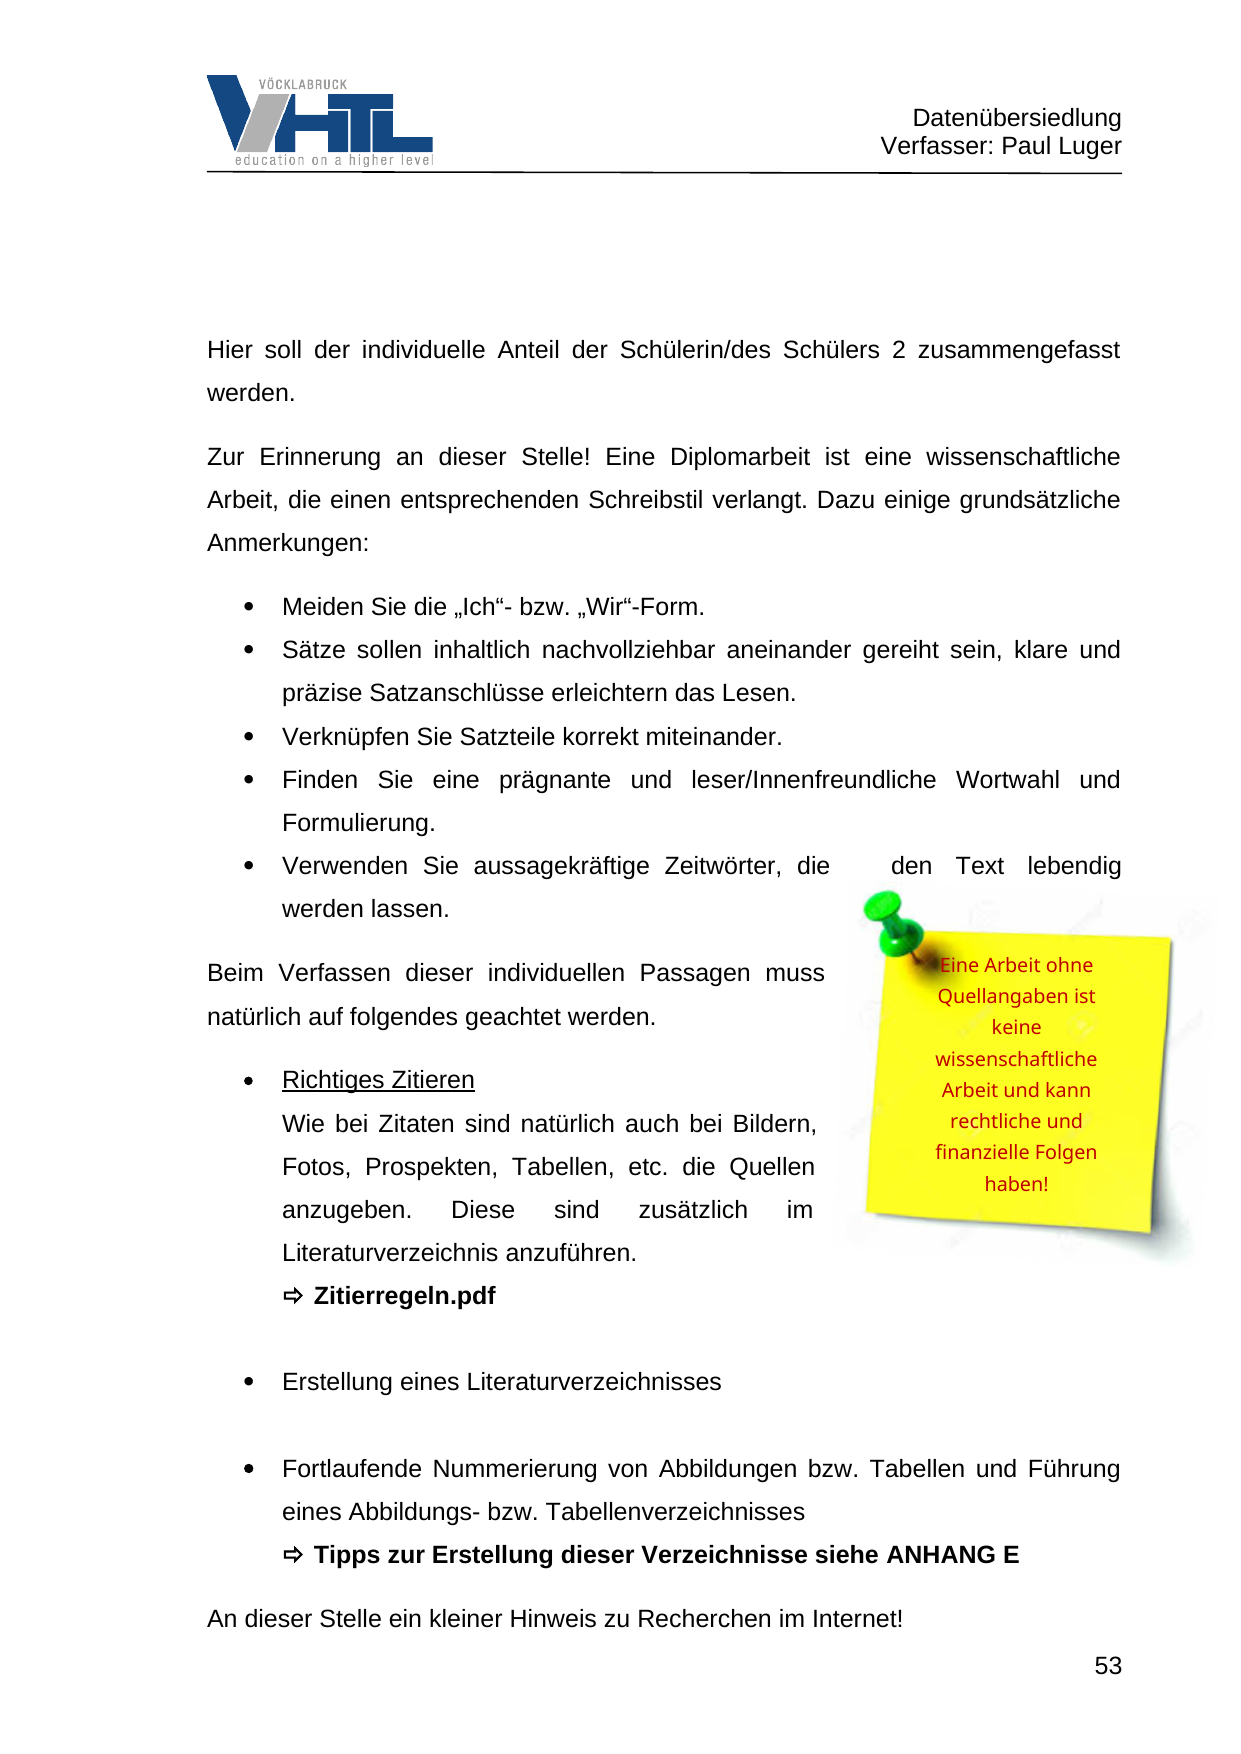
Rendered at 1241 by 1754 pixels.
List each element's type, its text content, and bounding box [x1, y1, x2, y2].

list Verknüpfen Sie Satzteile korrekt miteinander. [244, 722, 1122, 750]
text An dieser Stelle ein kleiner Hinweis zu Recherchen im Internet! [207, 1604, 1122, 1633]
text Zur Erinnerung an dieser Stelle! Eine Diplomarbeit ist eine wissenschaftliche Arbeit, die einen entsprechenden Schreibstil verlangt. Dazu einige grundsätzliche Anmerkungen: [207, 442, 1122, 557]
list Verwenden Sie aussagekräftige Zeitwörter, die den Text lebendig werden lassen. [244, 851, 1122, 923]
picture [206, 75, 433, 167]
text Beim Verfassen dieser individuellen Passagen muss natürlich auf folgendes geachtet werden. [207, 958, 846, 1030]
list Fortlaufende Nummerierung von Abbildungen bzw. Tabellen und Führung eines Abbildungs- bzw. Tabellenverzeichnisses Tipps zur Erstellung dieser Verzeichnisse siehe ANHANG E [244, 1454, 1122, 1569]
list Erstellung eines Literaturverzeichnisses [244, 1367, 1122, 1396]
list Meiden Sie die „Ich“- bzw. „Wir“-Form. [244, 592, 1122, 621]
picture [832, 879, 1219, 1268]
text Hier soll der individuelle Anteil der Schülerin/des Schülers 2 zusammengefasst werden. [207, 335, 1122, 407]
list Finden Sie eine prägnante und leser/Innenfreundliche Wortwahl und Formulierung. [244, 765, 1122, 837]
list Richtiges Zitieren Wie bei Zitaten sind natürlich auch bei Bildern, Fotos, Prospekten, Tabellen, etc. die Quellen anzugeben. Diese sind zusätzlich im Literaturverzeichnis anzuführen. Zitierregeln.pdf [244, 1065, 1122, 1310]
list Sätze sollen inhaltlich nachvollziehbar aneinander gereiht sein, klare und präzise Satzanschlüsse erleichtern das Lesen. [244, 635, 1122, 707]
